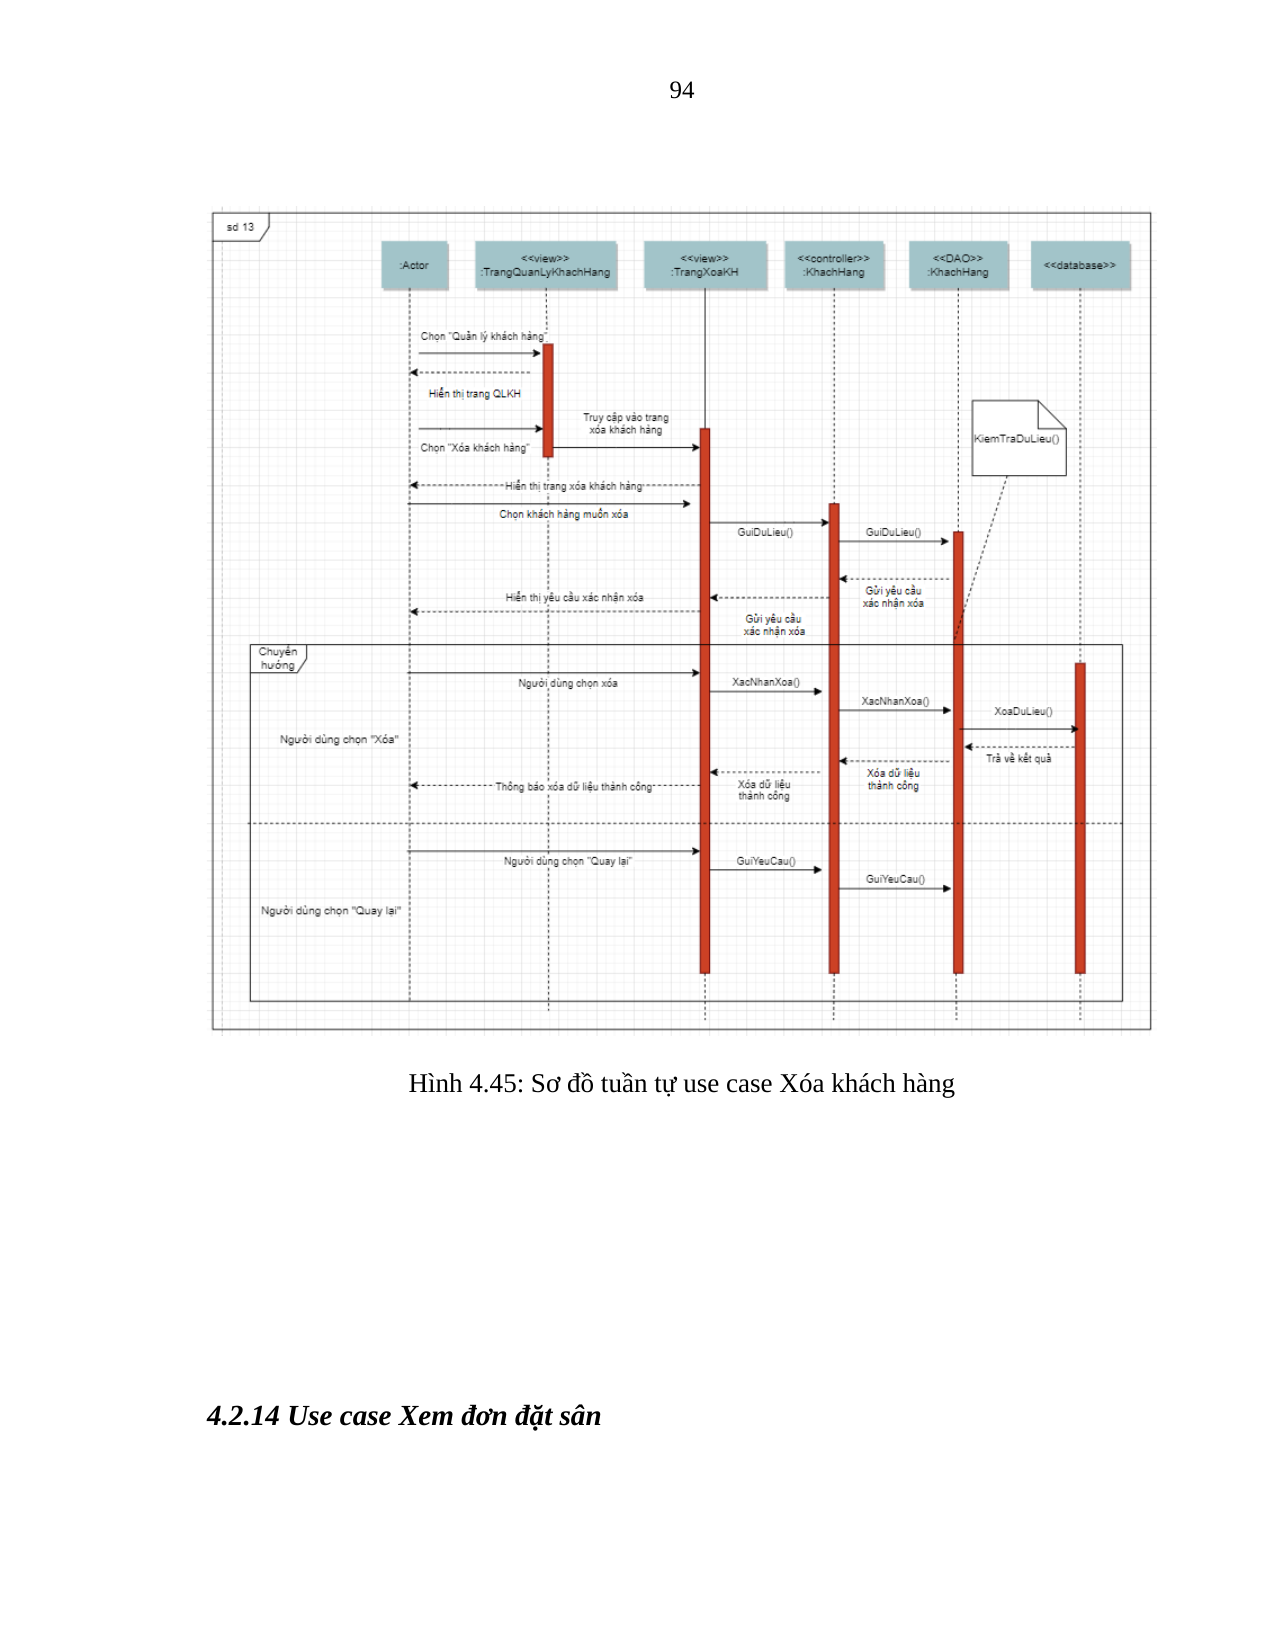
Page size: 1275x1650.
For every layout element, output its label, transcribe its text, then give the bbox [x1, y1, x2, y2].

text 4.2.14 Use case Xem đơn đặt sân [207, 1398, 1157, 1432]
text Hình 4.45: Sơ đồ tuần tự use case Xóa khách hàng [207, 1067, 1157, 1098]
picture [206, 206, 1157, 1036]
